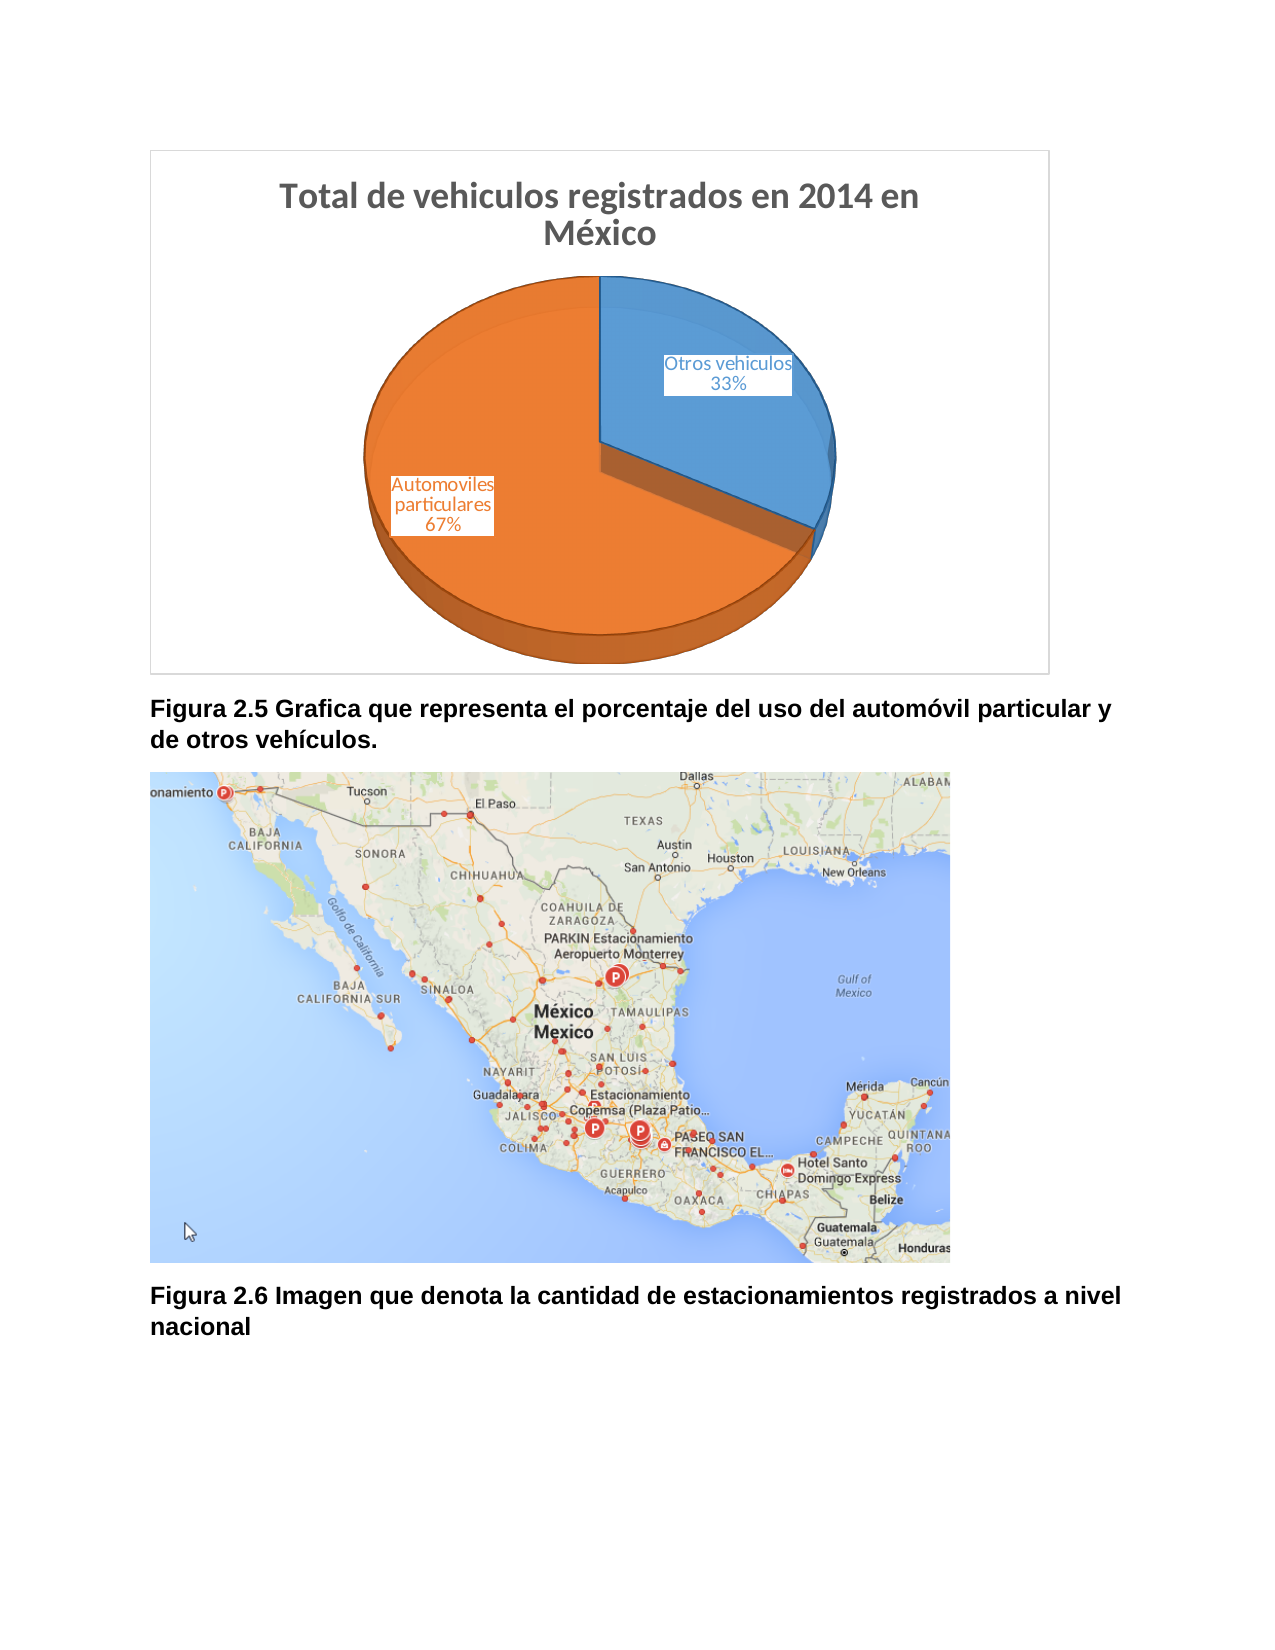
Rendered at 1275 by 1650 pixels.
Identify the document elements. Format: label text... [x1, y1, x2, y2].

text Figura 2.5 Grafica que representa el porcentaje del uso del automóvil particular y de otros vehículos. [150, 694, 1125, 754]
picture [150, 772, 951, 1263]
text Figura 2.6 Imagen que denota la cantidad de estacionamientos registrados a nivel nacional [150, 1281, 1125, 1341]
